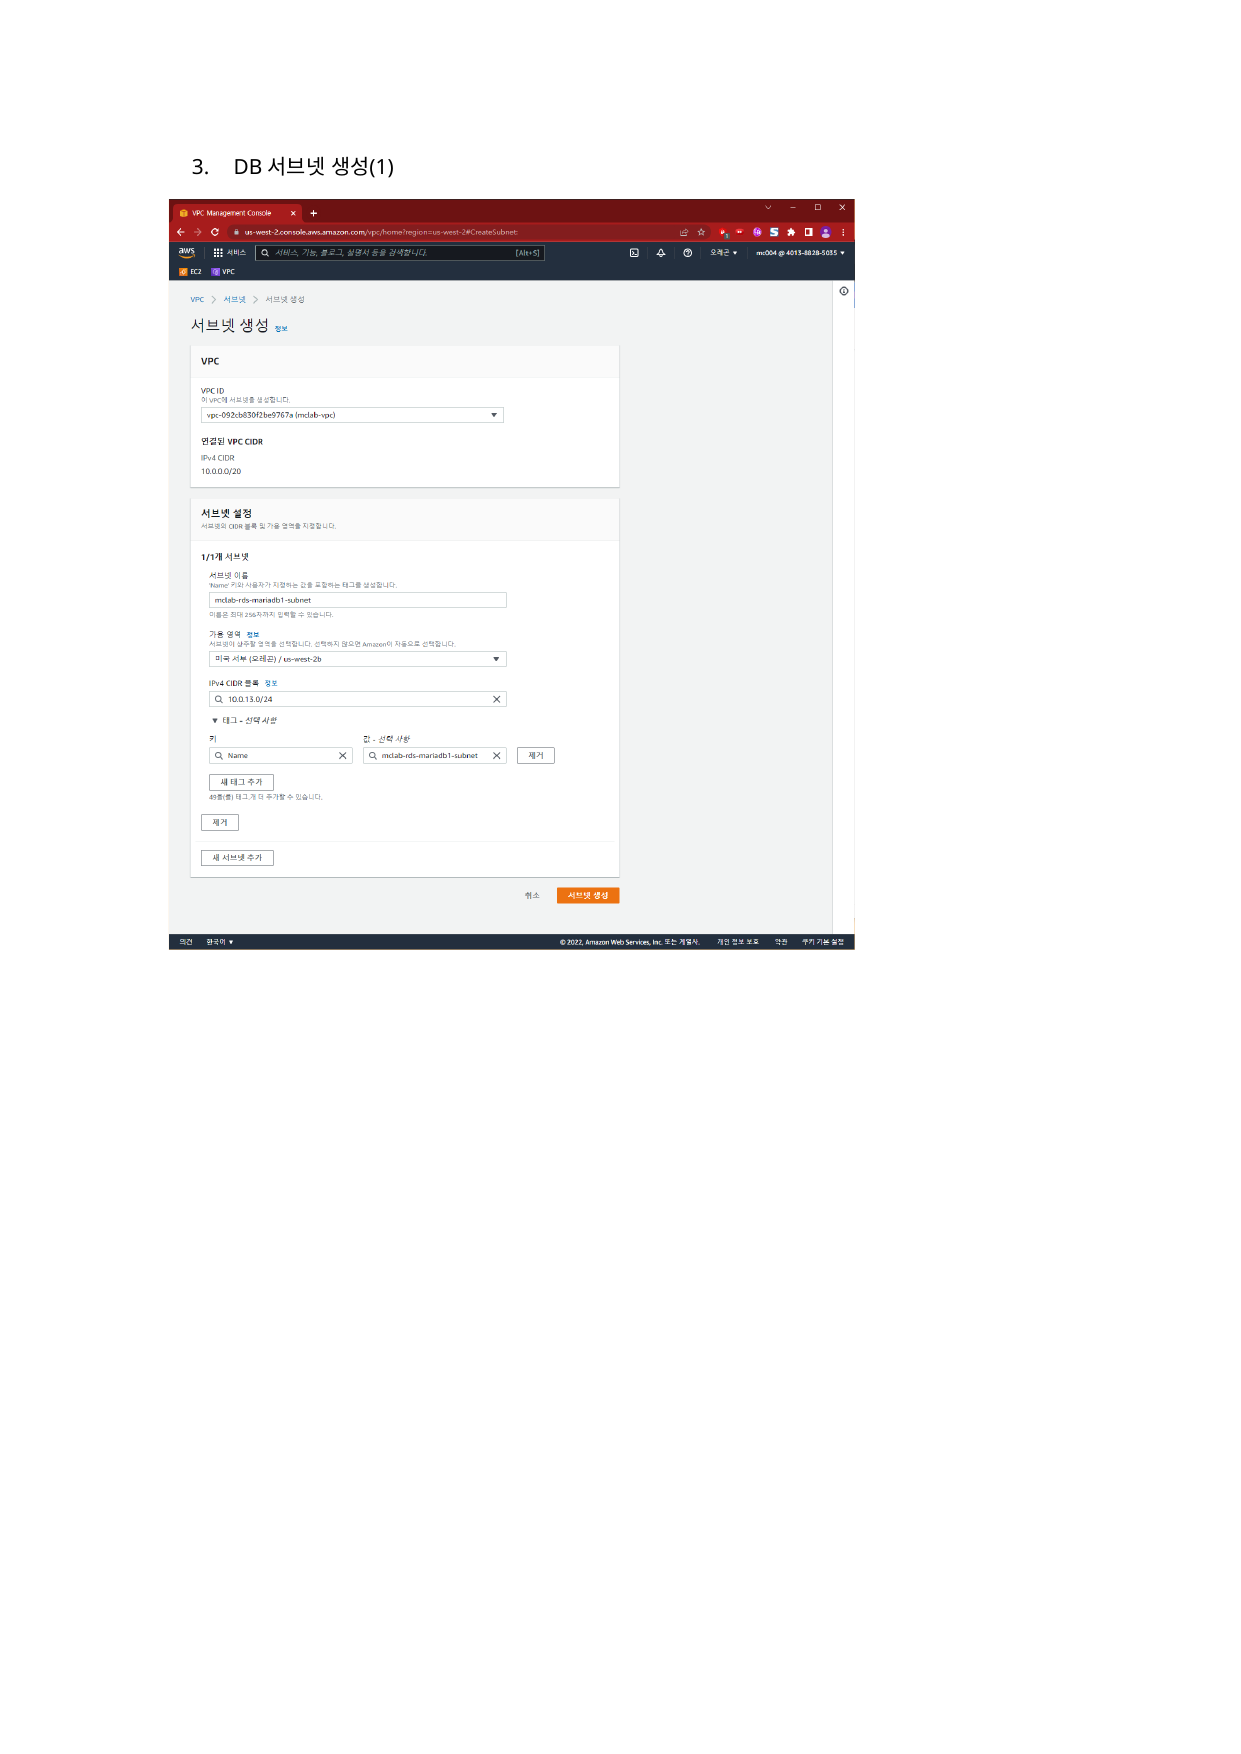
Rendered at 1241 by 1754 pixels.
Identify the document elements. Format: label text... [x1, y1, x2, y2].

subtitle DB 서브넷 생성(1) [192, 150, 1090, 180]
